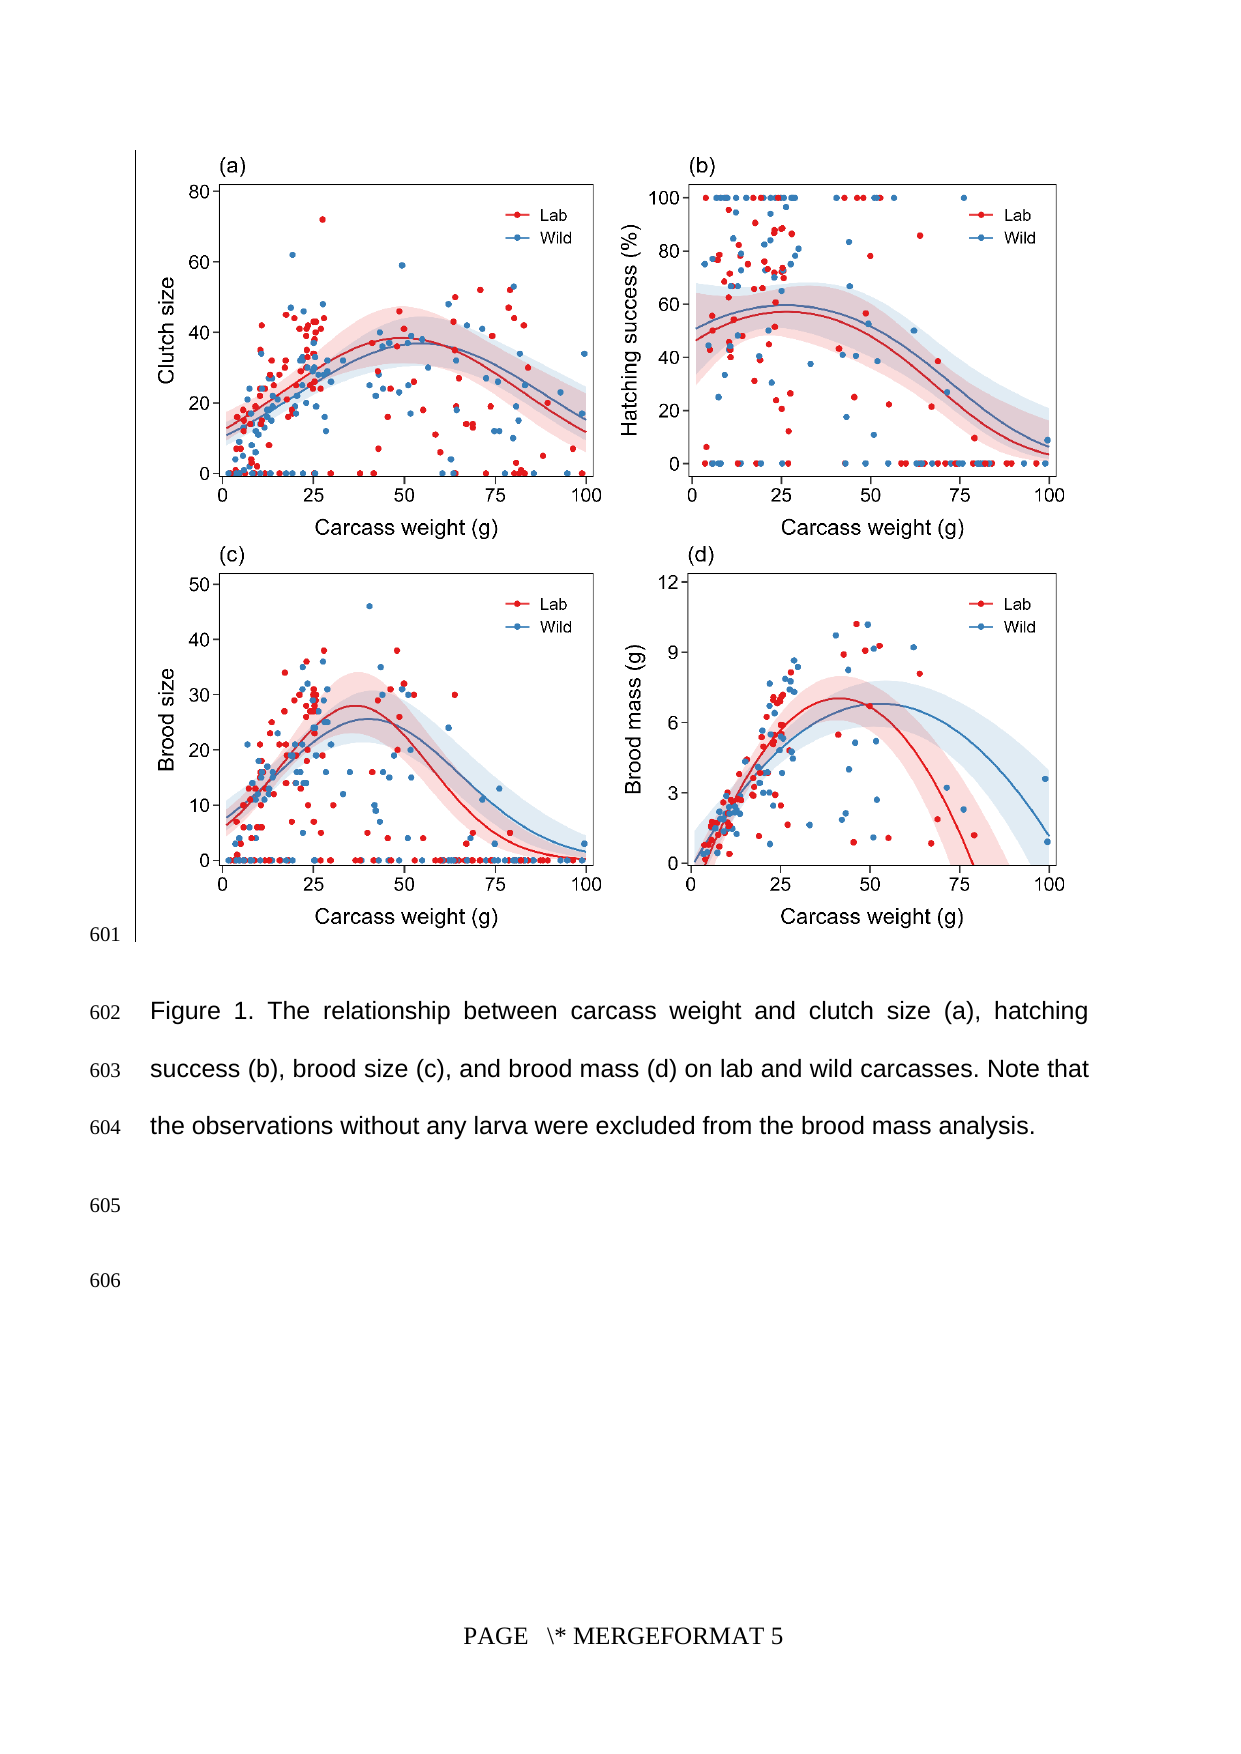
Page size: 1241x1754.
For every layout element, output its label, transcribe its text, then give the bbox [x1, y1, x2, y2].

picture [150, 150, 1091, 942]
text Figure 1. The relationship between carcass weight and clutch size (a), hatching success (b), brood size (c), and brood mass (d) on lab and wild carcasses. Note that the observations without any larva were excluded from the brood mass analysis. [150, 996, 1090, 1140]
